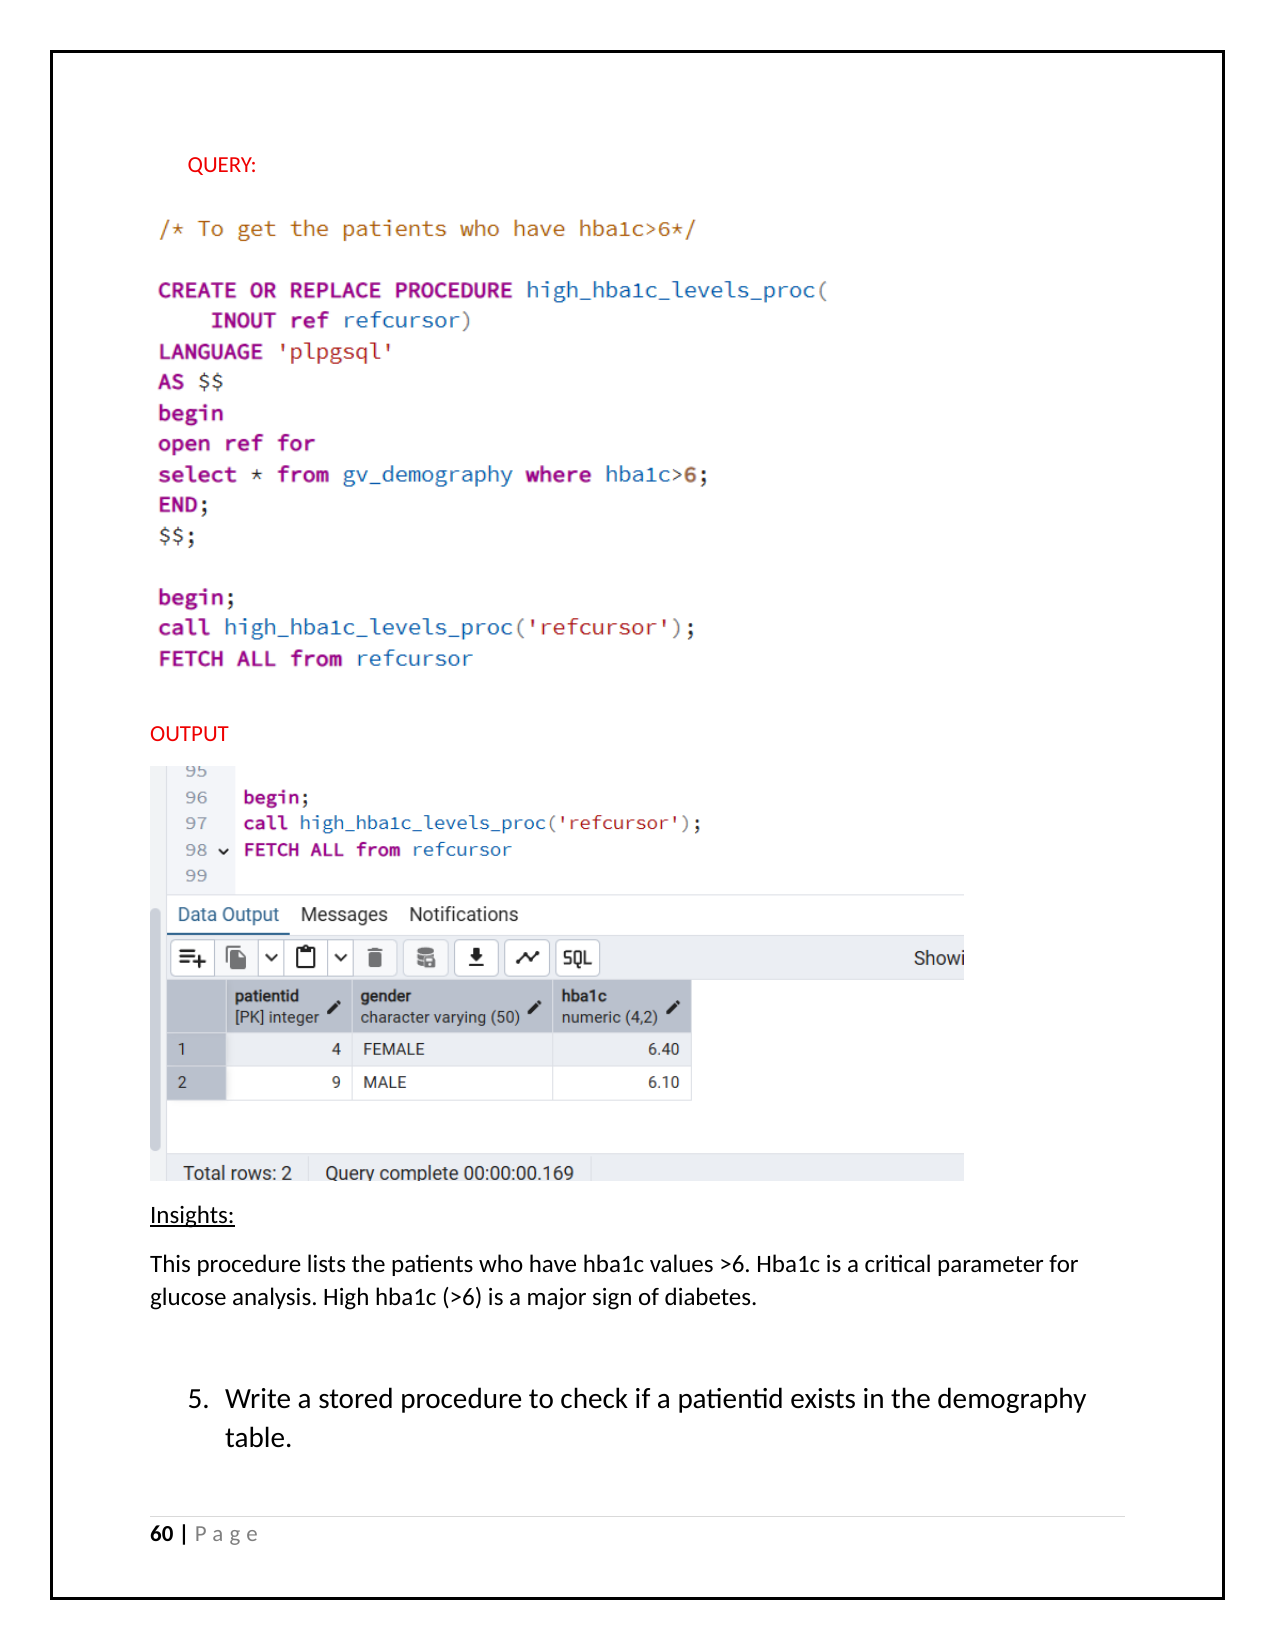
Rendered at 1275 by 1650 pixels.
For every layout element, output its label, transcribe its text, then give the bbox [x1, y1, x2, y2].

text QUERY: [187, 150, 1125, 178]
text Insights: [150, 1199, 1125, 1229]
text This procedure lists the patients who have hba1c values >6. Hba1c is a critical parameter for glucose analysis. High hba1c (>6) is a major sign of diabetes. [150, 1248, 1125, 1312]
picture [150, 196, 961, 701]
picture [150, 766, 964, 1181]
list Write a stored procedure to check if a patientid exists in the demography table. [187, 1381, 1125, 1455]
text OUTPUT [150, 719, 1125, 747]
